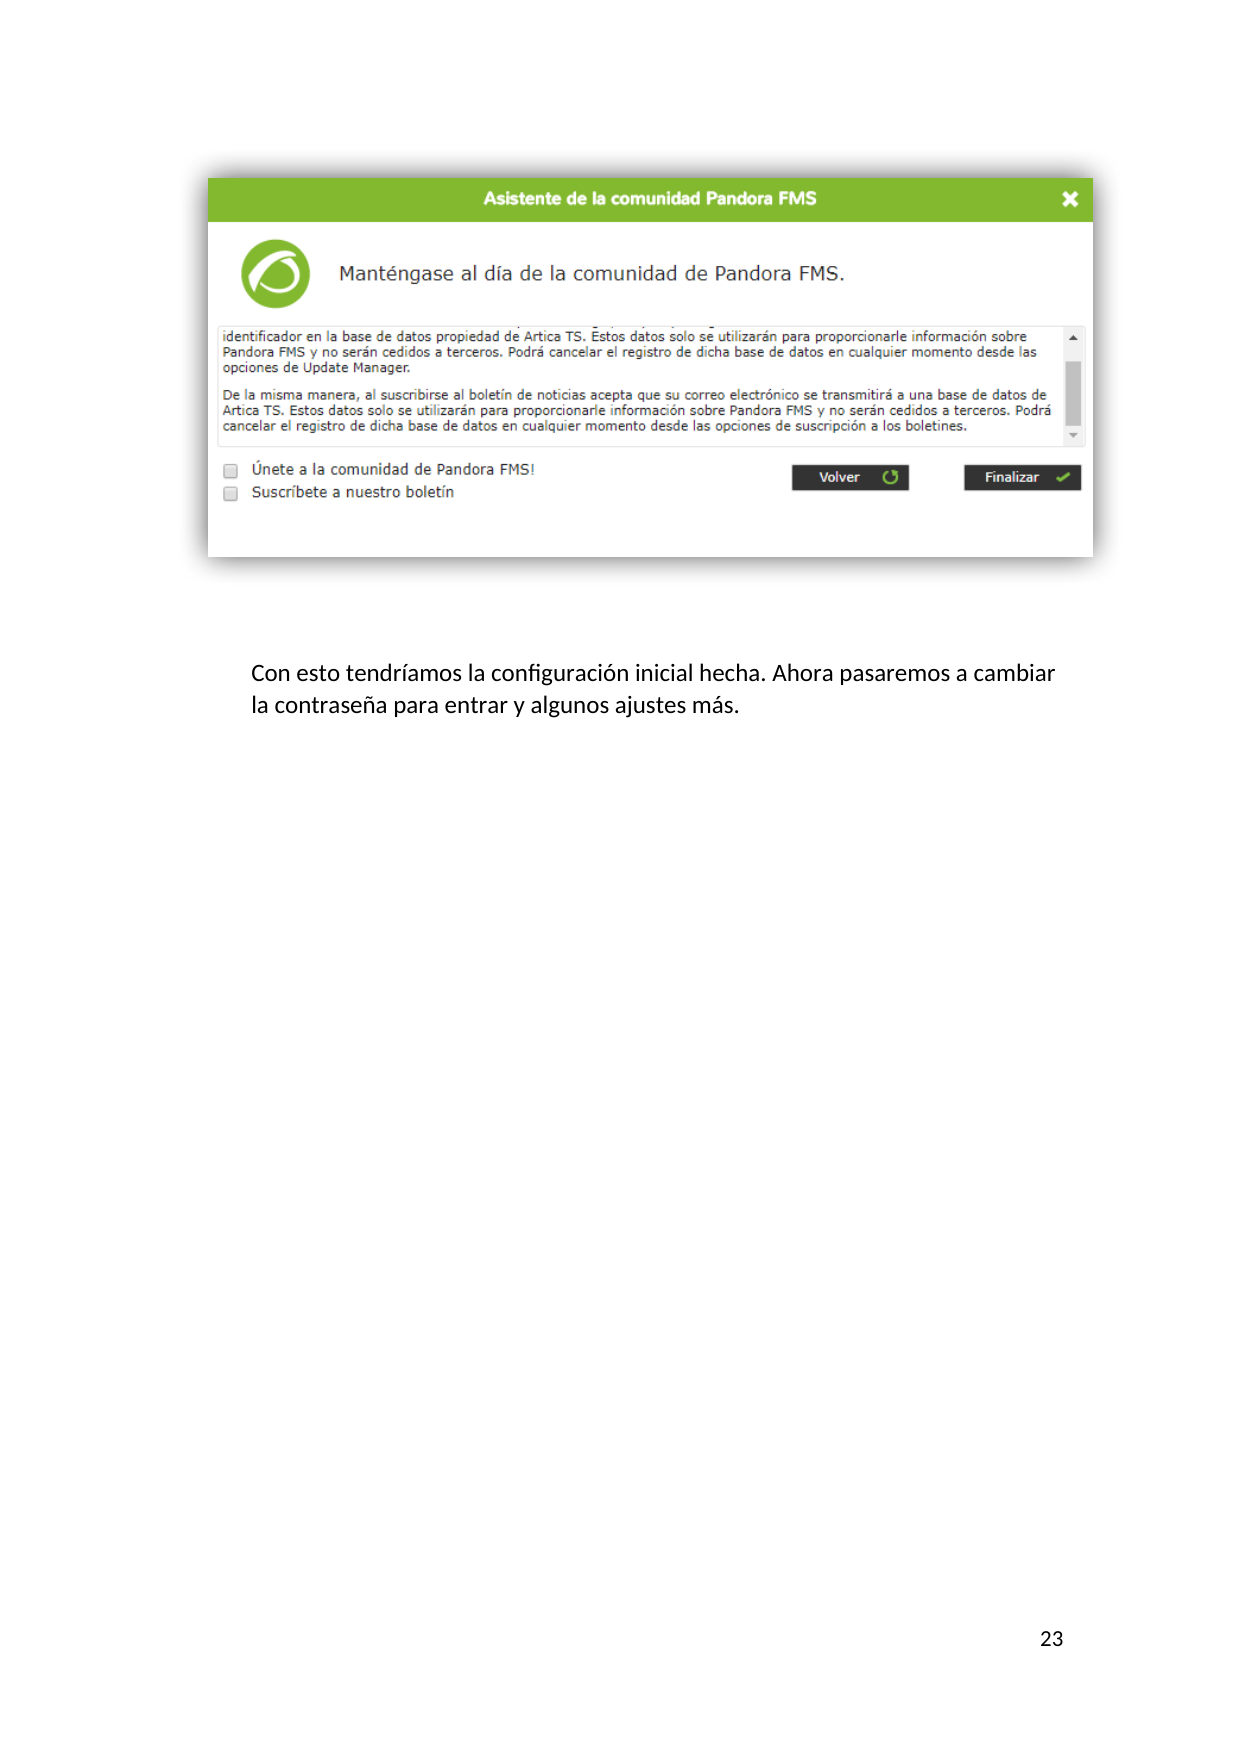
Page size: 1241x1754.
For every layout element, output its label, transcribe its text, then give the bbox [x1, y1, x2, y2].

text Con esto tendríamos la configuración inicial hecha. Ahora pasaremos a cambiar la contraseña para entrar y algunos ajustes más. [251, 657, 1063, 720]
picture [208, 178, 1093, 557]
